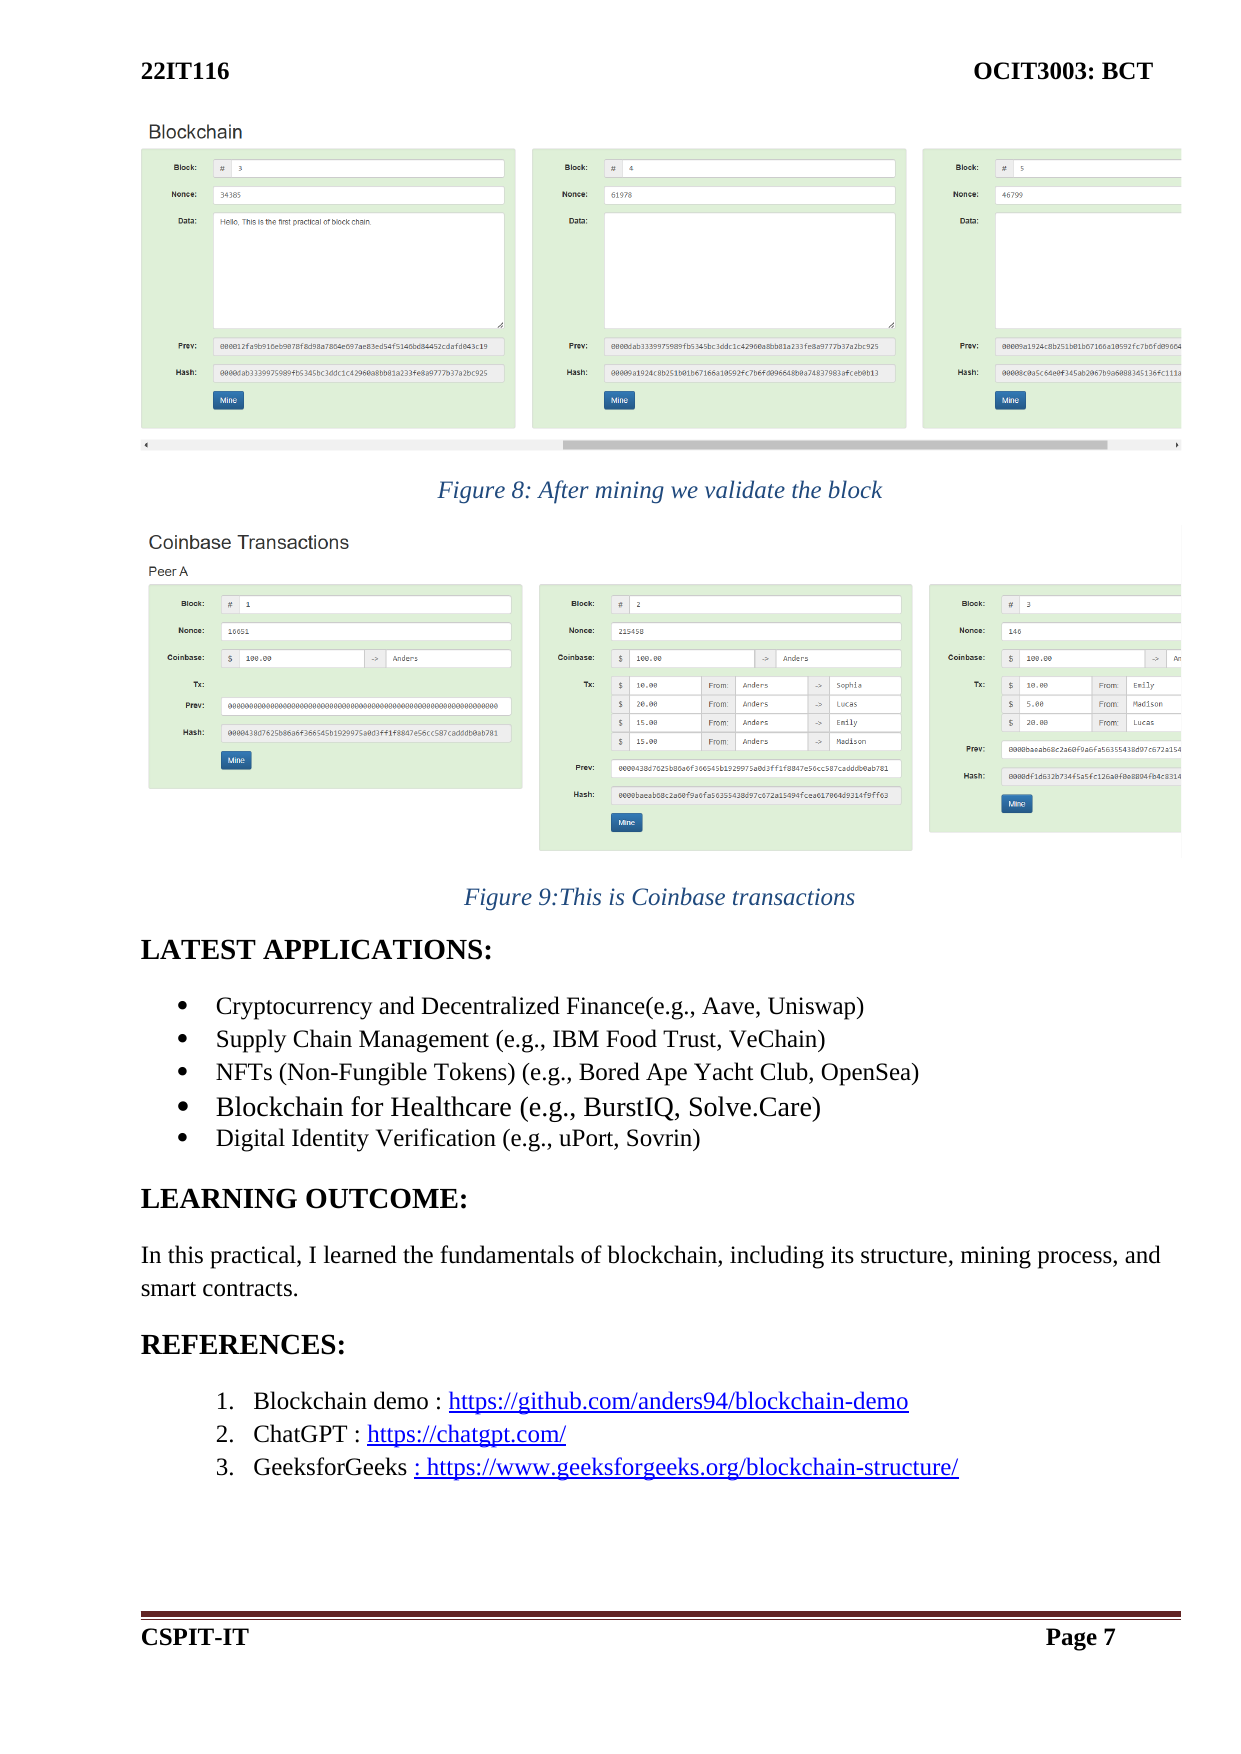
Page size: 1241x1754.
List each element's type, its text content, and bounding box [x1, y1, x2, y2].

list Digital Identity Verification (e.g., uPort, Sovrin) [178, 1123, 1181, 1152]
list GeeksforGeeks : https://www.geeksforgeeks.org/blockchain-structure/ [216, 1452, 1181, 1481]
text REFERENCES: [141, 1327, 1181, 1361]
text LEARNING OUTCOME: [141, 1181, 1181, 1214]
list Supply Chain Management (e.g., IBM Food Trust, VeChain) [178, 1024, 1181, 1053]
list Blockchain demo : https://github.com/anders94/blockchain-demo [216, 1386, 1181, 1415]
list Blockchain for Healthcare (e.g., BurstIQ, Solve.Care) [178, 1090, 1181, 1123]
picture [140, 112, 1182, 451]
text In this practical, I learned the fundamentals of blockchain, including its structure, mining process, and smart contracts. [141, 1240, 1181, 1302]
list Cryptocurrency and Decentralized Finance(e.g., Aave, Uniswap) [178, 991, 1181, 1020]
list ChatGPT : https://chatgpt.com/ [216, 1419, 1181, 1448]
list NFTs (Non-Fungible Tokens) (e.g., Bored Ape Yacht Club, OpenSea) [178, 1057, 1181, 1086]
text LATEST APPLICATIONS: [141, 932, 1181, 965]
picture [140, 525, 1182, 858]
text Figure 8: After mining we validate the block [141, 475, 1181, 504]
text Figure 9:This is Coinbase transactions [141, 882, 1181, 911]
